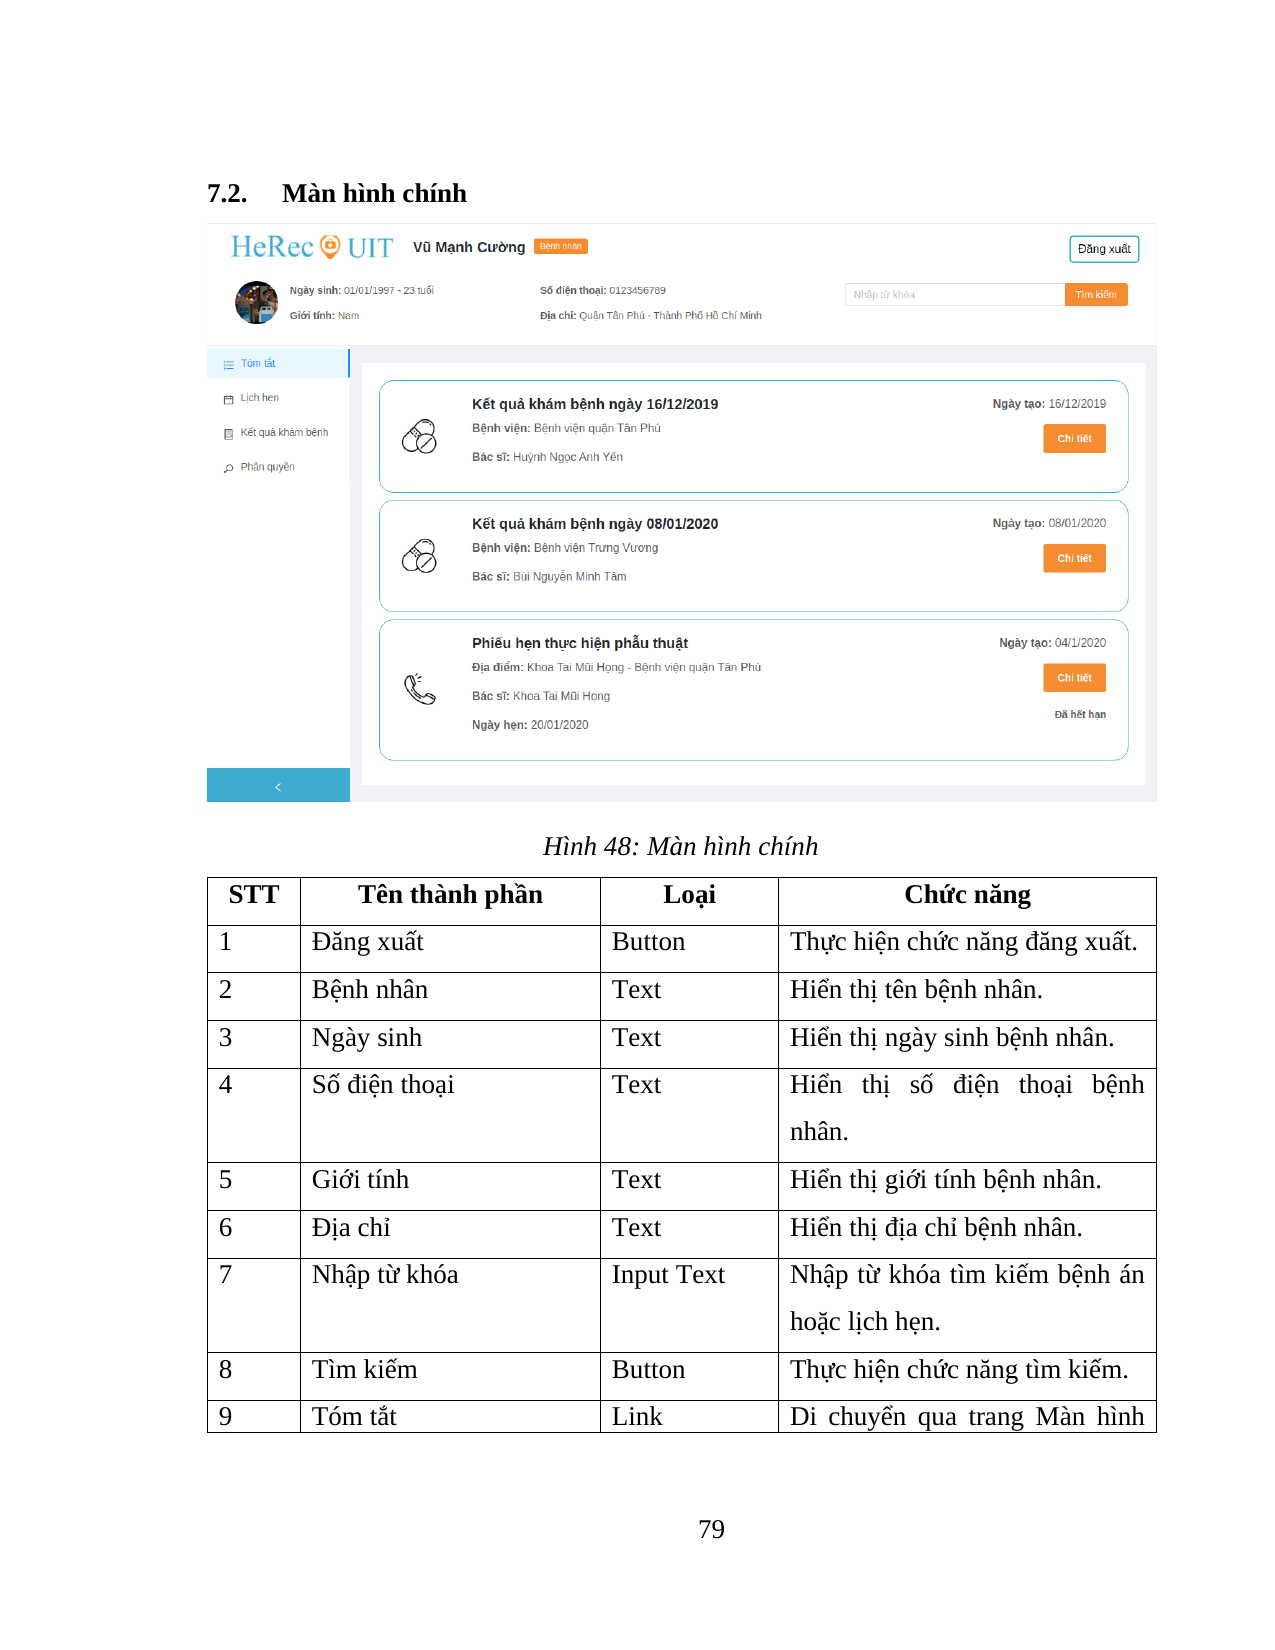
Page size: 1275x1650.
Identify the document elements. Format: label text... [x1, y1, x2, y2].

table_cell 7 [208, 1259, 300, 1352]
table_cell Hiển thị tên bệnh nhân. [779, 973, 1156, 1020]
table_cell Button [601, 926, 778, 972]
table_cell Tóm tắt [301, 1401, 600, 1432]
table_cell Text [601, 1163, 778, 1210]
table_cell Input Text [601, 1259, 778, 1352]
table_cell 1 [208, 926, 300, 972]
table_cell Giới tính [301, 1163, 600, 1210]
table_cell 2 [208, 973, 300, 1020]
table_cell Hiển thị số điện thoại bệnh nhân. [779, 1069, 1156, 1162]
text Hình 48: Màn hình chính [207, 830, 1157, 861]
table_cell Ngày sinh [301, 1021, 600, 1068]
table_cell 8 [208, 1353, 300, 1399]
table_cell 5 [208, 1163, 300, 1210]
table_cell Hiển thị ngày sinh bệnh nhân. [779, 1021, 1156, 1068]
table_cell Địa chỉ [301, 1211, 600, 1257]
table_cell Nhập từ khóa tìm kiếm bệnh án hoặc lịch hẹn. [779, 1259, 1156, 1352]
table_cell Text [601, 1069, 778, 1162]
table_cell 9 [208, 1401, 300, 1432]
table_cell Hiển thị giới tính bệnh nhân. [779, 1163, 1156, 1210]
table_header Chức năng [779, 878, 1156, 924]
table_header Loại [601, 878, 778, 924]
picture [206, 223, 1157, 802]
table_cell Text [601, 973, 778, 1020]
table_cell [779, 1401, 1156, 1432]
table_cell Nhập từ khóa [301, 1259, 600, 1352]
table_cell Đăng xuất [301, 926, 600, 972]
table_cell Text [601, 1021, 778, 1068]
table_cell 3 [208, 1021, 300, 1068]
table_cell Text [601, 1211, 778, 1257]
table_header Tên thành phần [301, 878, 600, 924]
table_cell Thực hiện chức năng tìm kiếm. [779, 1353, 1156, 1399]
table_cell Tìm kiếm [301, 1353, 600, 1399]
table_header STT [208, 878, 300, 924]
table_cell Thực hiện chức năng đăng xuất. [779, 926, 1156, 972]
table_cell 4 [208, 1069, 300, 1162]
table_cell Hiển thị địa chỉ bệnh nhân. [779, 1211, 1156, 1257]
table_cell Button [601, 1353, 778, 1399]
table_cell Link [601, 1401, 778, 1432]
table_cell Bệnh nhân [301, 973, 600, 1020]
subtitle Màn hình chính [207, 177, 1157, 208]
table_cell 6 [208, 1211, 300, 1257]
table_cell Số điện thoại [301, 1069, 600, 1162]
